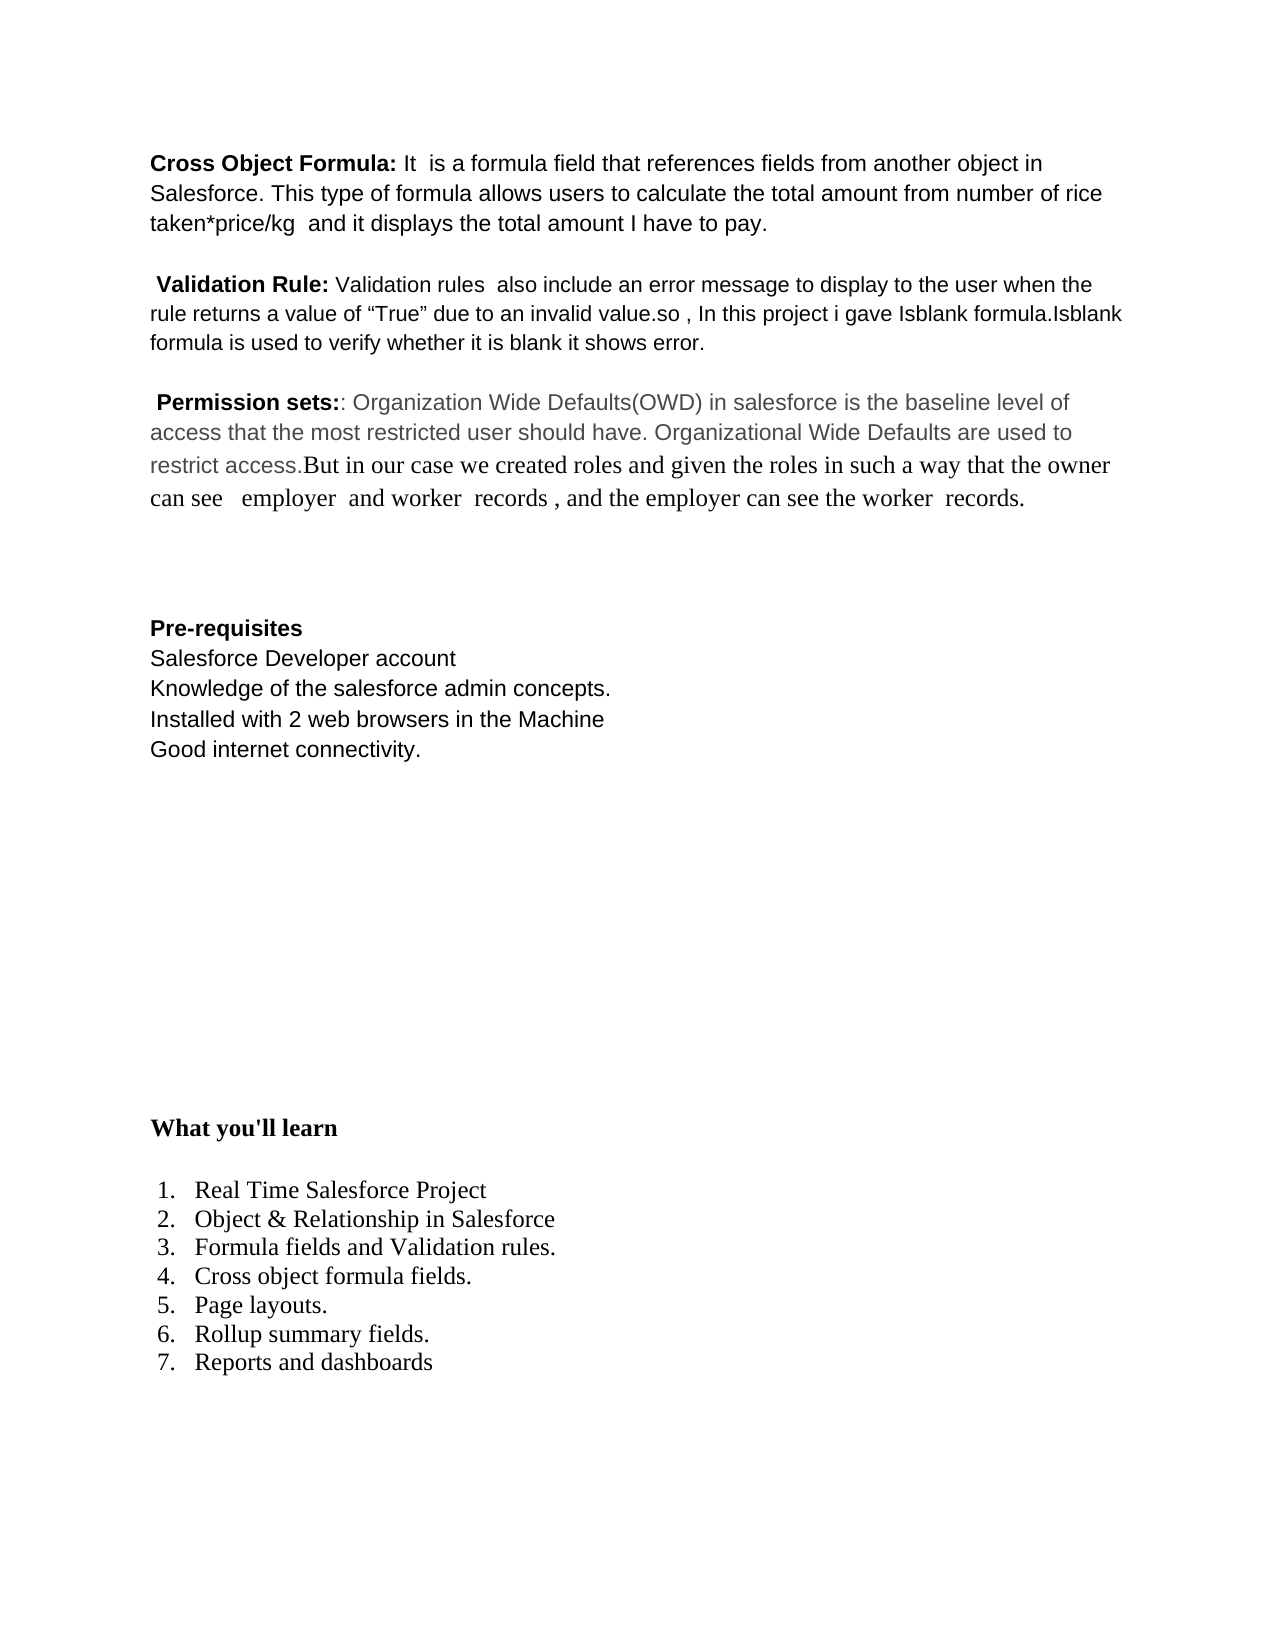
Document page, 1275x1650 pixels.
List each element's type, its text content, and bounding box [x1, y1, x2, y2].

list Real Time Salesforce Project [157, 1175, 1125, 1204]
list Formula fields and Validation rules. [157, 1232, 1125, 1261]
text Installed with 2 web browsers in the Machine [150, 706, 1125, 732]
list Object & Relationship in Salesforce [157, 1204, 1125, 1232]
list Cross object formula fields. [157, 1261, 1125, 1290]
list Page layouts. [157, 1290, 1125, 1319]
text Cross Object Formula: It is a formula field that references fields from another object in Salesforce. This type of formula allows users to calculate the total amount from number of rice taken*price/kg and it displays the total amount I have to pay. [150, 150, 1125, 237]
list Rollup summary fields. [157, 1319, 1125, 1347]
text Salesforce Developer account [150, 645, 1125, 672]
subtitle What you'll learn [150, 1113, 1125, 1142]
text Validation Rule: Validation rules also include an error message to display to the user when the rule returns a value of “True” due to an invalid value.so , In this project i gave Isblank formula.Isblank formula is used to verify whether it is blank it shows error. [150, 271, 1125, 355]
text Permission sets:: Organization Wide Defaults(OWD) in salesforce is the baseline level of access that the most restricted user should have. Organizational Wide Defaults are used to restrict access.But in our case we created roles and given the roles in such a way that the owner can see employer and worker records , and the employer can see the worker records. [150, 389, 1125, 512]
text Good internet connectivity. [150, 736, 1125, 762]
list Reports and dashboards [157, 1347, 1125, 1376]
text Knowledge of the salesforce admin concepts. [150, 675, 1125, 702]
text Pre-requisites [150, 615, 1125, 641]
